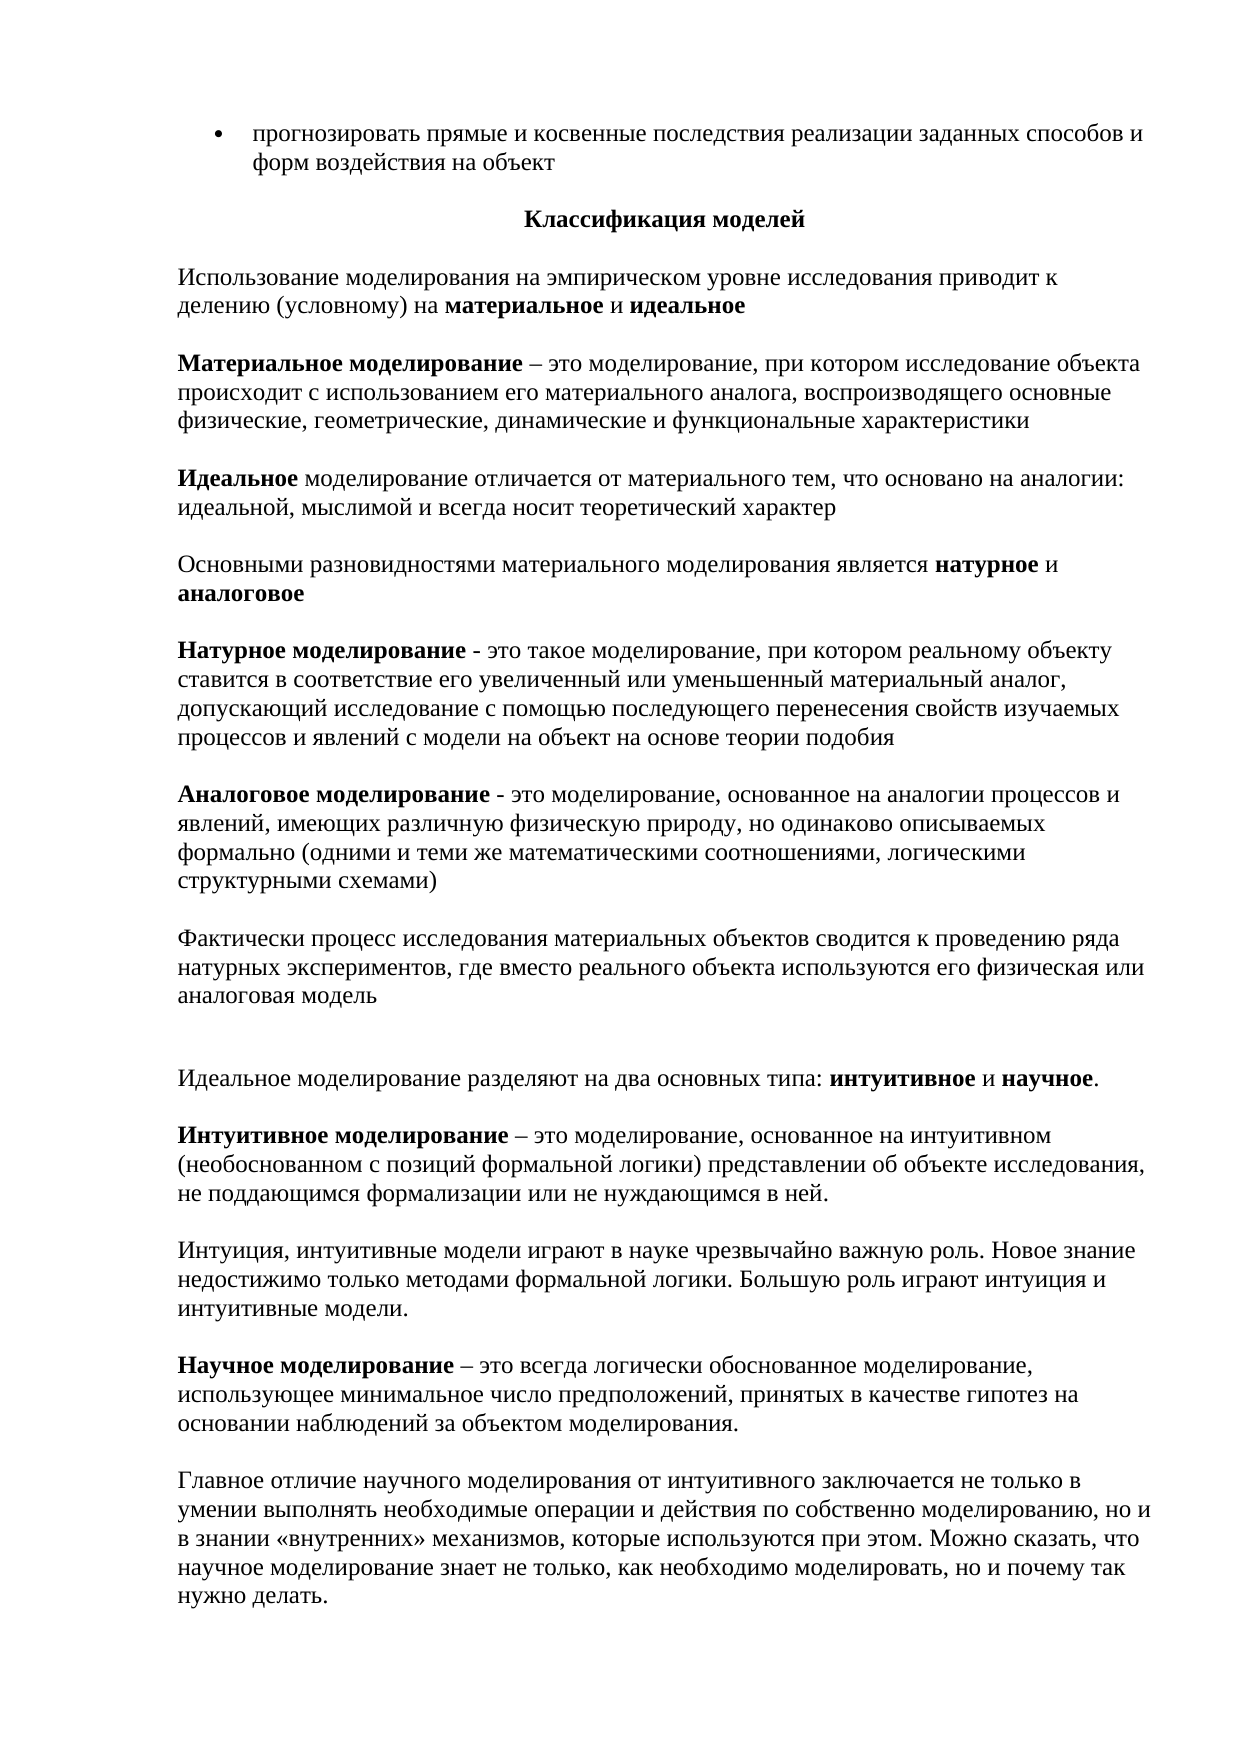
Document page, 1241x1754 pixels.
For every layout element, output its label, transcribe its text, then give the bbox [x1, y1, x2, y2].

text Натурное моделирование - это такое моделирование, при котором реальному объекту ставится в соответствие его увеличенный или уменьшенный материальный аналог, допускающий исследование с помощью последующего перенесения свойств изучаемых процессов и явлений с модели на объект на основе теории подобия [177, 636, 1152, 751]
text Основными разновидностями материального моделирования является натурное и аналоговое [177, 549, 1152, 607]
text Материальное моделирование – это моделирование, при котором исследование объекта происходит с использованием его материального аналога, воспроизводящего основные физические, геометрические, динамические и функциональные характеристики [177, 348, 1152, 434]
text Главное отличие научного моделирования от интуитивного заключается не только в умении выполнять необходимые операции и действия по собственно моделированию, но и в знании «внутренних» механизмов, которые используются при этом. Можно сказать, что научное моделирование знает не только, как необходимо моделировать, но и почему так нужно делать. [177, 1466, 1152, 1609]
text Интуиция, интуитивные модели играют в науке чрезвычайно важную роль. Новое знание недостижимо только методами формальной логики. Большую роль играют интуиция и интуитивные модели. [177, 1236, 1152, 1322]
text Аналоговое моделирование - это моделирование, основанное на аналогии процессов и явлений, имеющих различную физическую природу, но одинаково описываемых формально (одними и теми же математическими соотношениями, логическими структурными схемами) [177, 779, 1152, 894]
list прогнозировать прямые и косвенные последствия реализации заданных способов и форм воздействия на объект [215, 118, 1152, 176]
text Идеальное моделирование отличается от материального тем, что основано на аналогии: идеальной, мыслимой и всегда носит теоретический характер [177, 463, 1152, 521]
text Использование моделирования на эмпирическом уровне исследования приводит к делению (условному) на материальное и идеальное [177, 262, 1152, 319]
text Фактически процесс исследования материальных объектов сводится к проведению ряда натурных экспериментов, где вместо реального объекта используются его физическая или аналоговая модель [177, 923, 1152, 1009]
text Идеальное моделирование разделяют на два основных типа: интуитивное и научное. [177, 1063, 1152, 1092]
text Научное моделирование – это всегда логически обоснованное моделирование, использующее минимальное число предположений, принятых в качестве гипотез на основании наблюдений за объектом моделирования. [177, 1351, 1152, 1437]
text Классификация моделей [177, 204, 1152, 233]
text Интуитивное моделирование – это моделирование, основанное на интуитивном (необоснованном с позиций формальной логики) представлении об объекте исследования, не поддающимся формализации или не нуждающимся в ней. [177, 1121, 1152, 1207]
